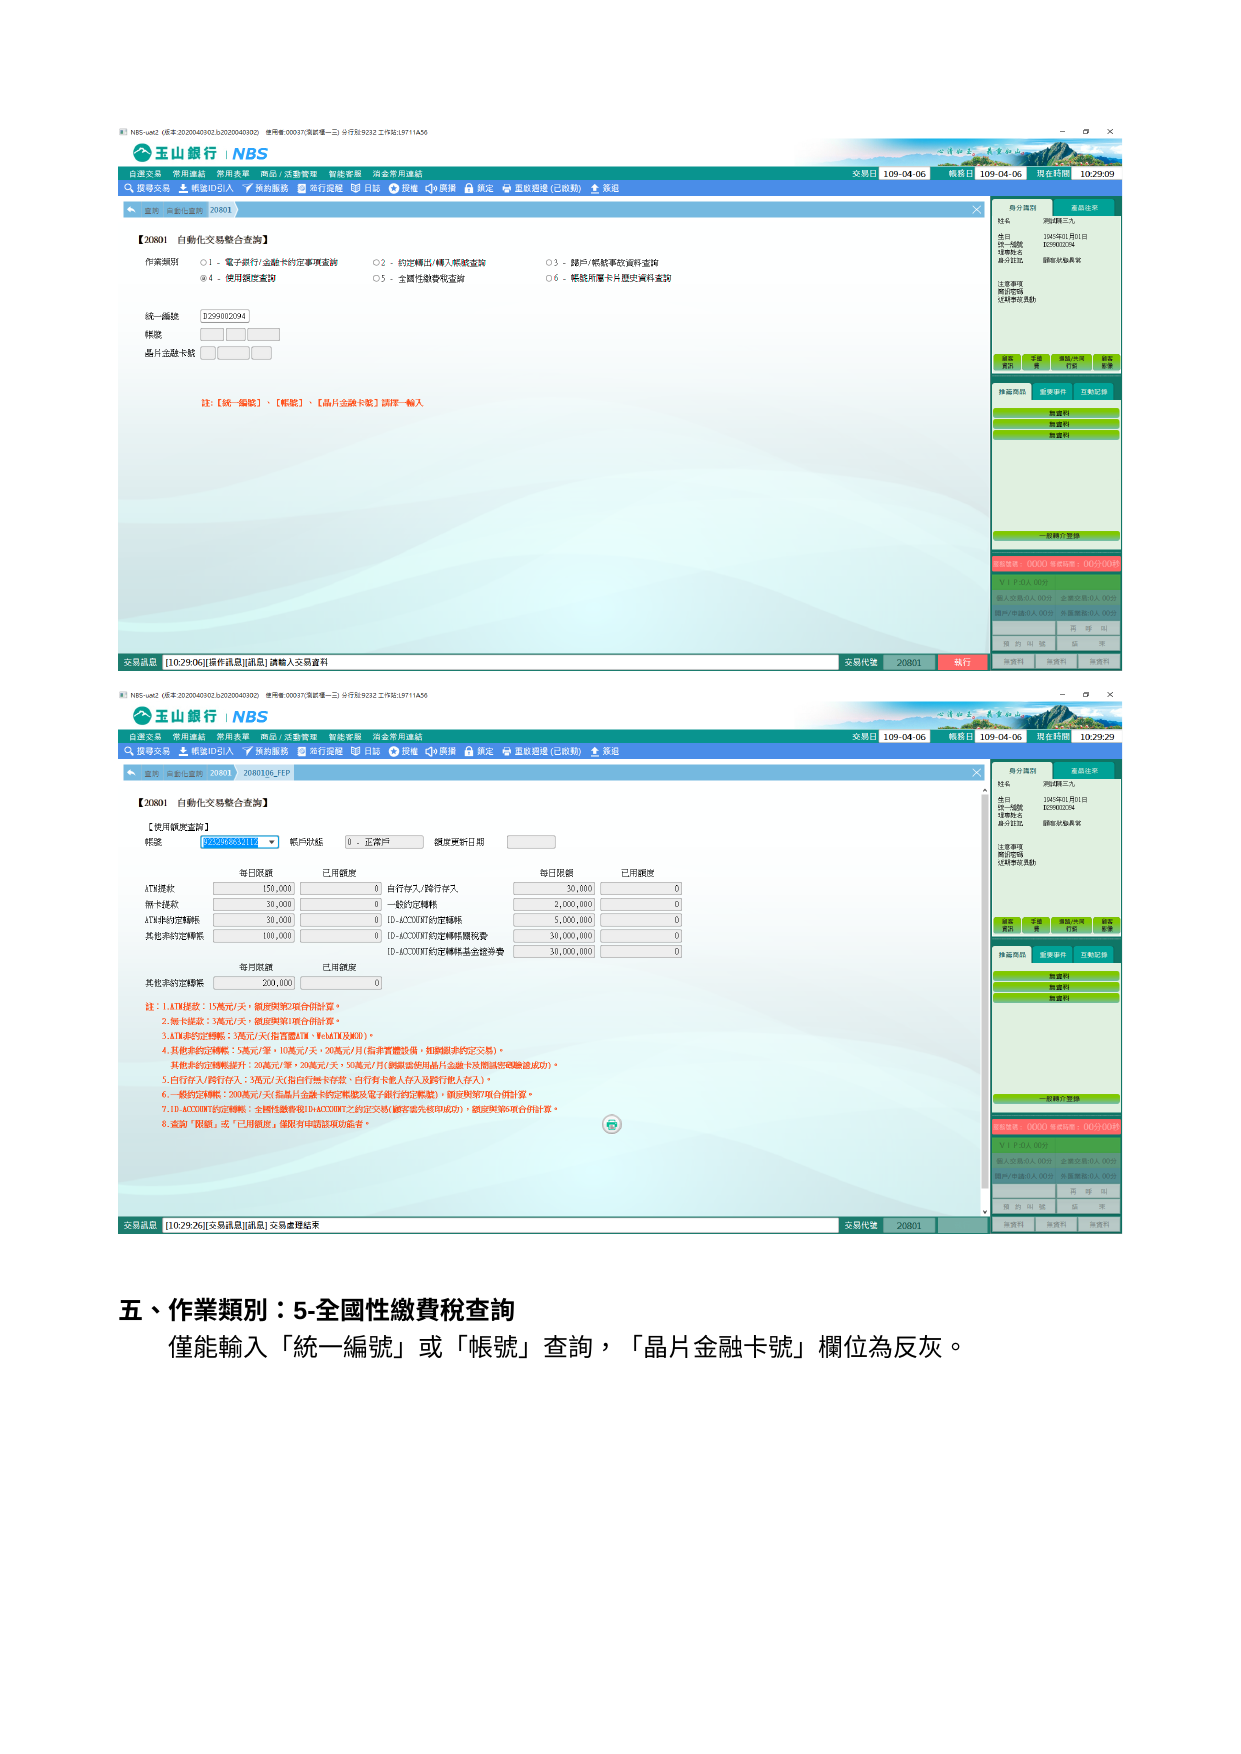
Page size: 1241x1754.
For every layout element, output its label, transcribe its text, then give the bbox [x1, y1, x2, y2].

picture [118, 127, 1123, 671]
picture [118, 689, 1123, 1234]
text 五、作業類別：5-全國性繳費稅查詢 [118, 1289, 1122, 1327]
text 僅能輸入「統一編號」或「帳號」查詢，「晶片金融卡號」欄位為反灰。 [118, 1327, 1122, 1364]
